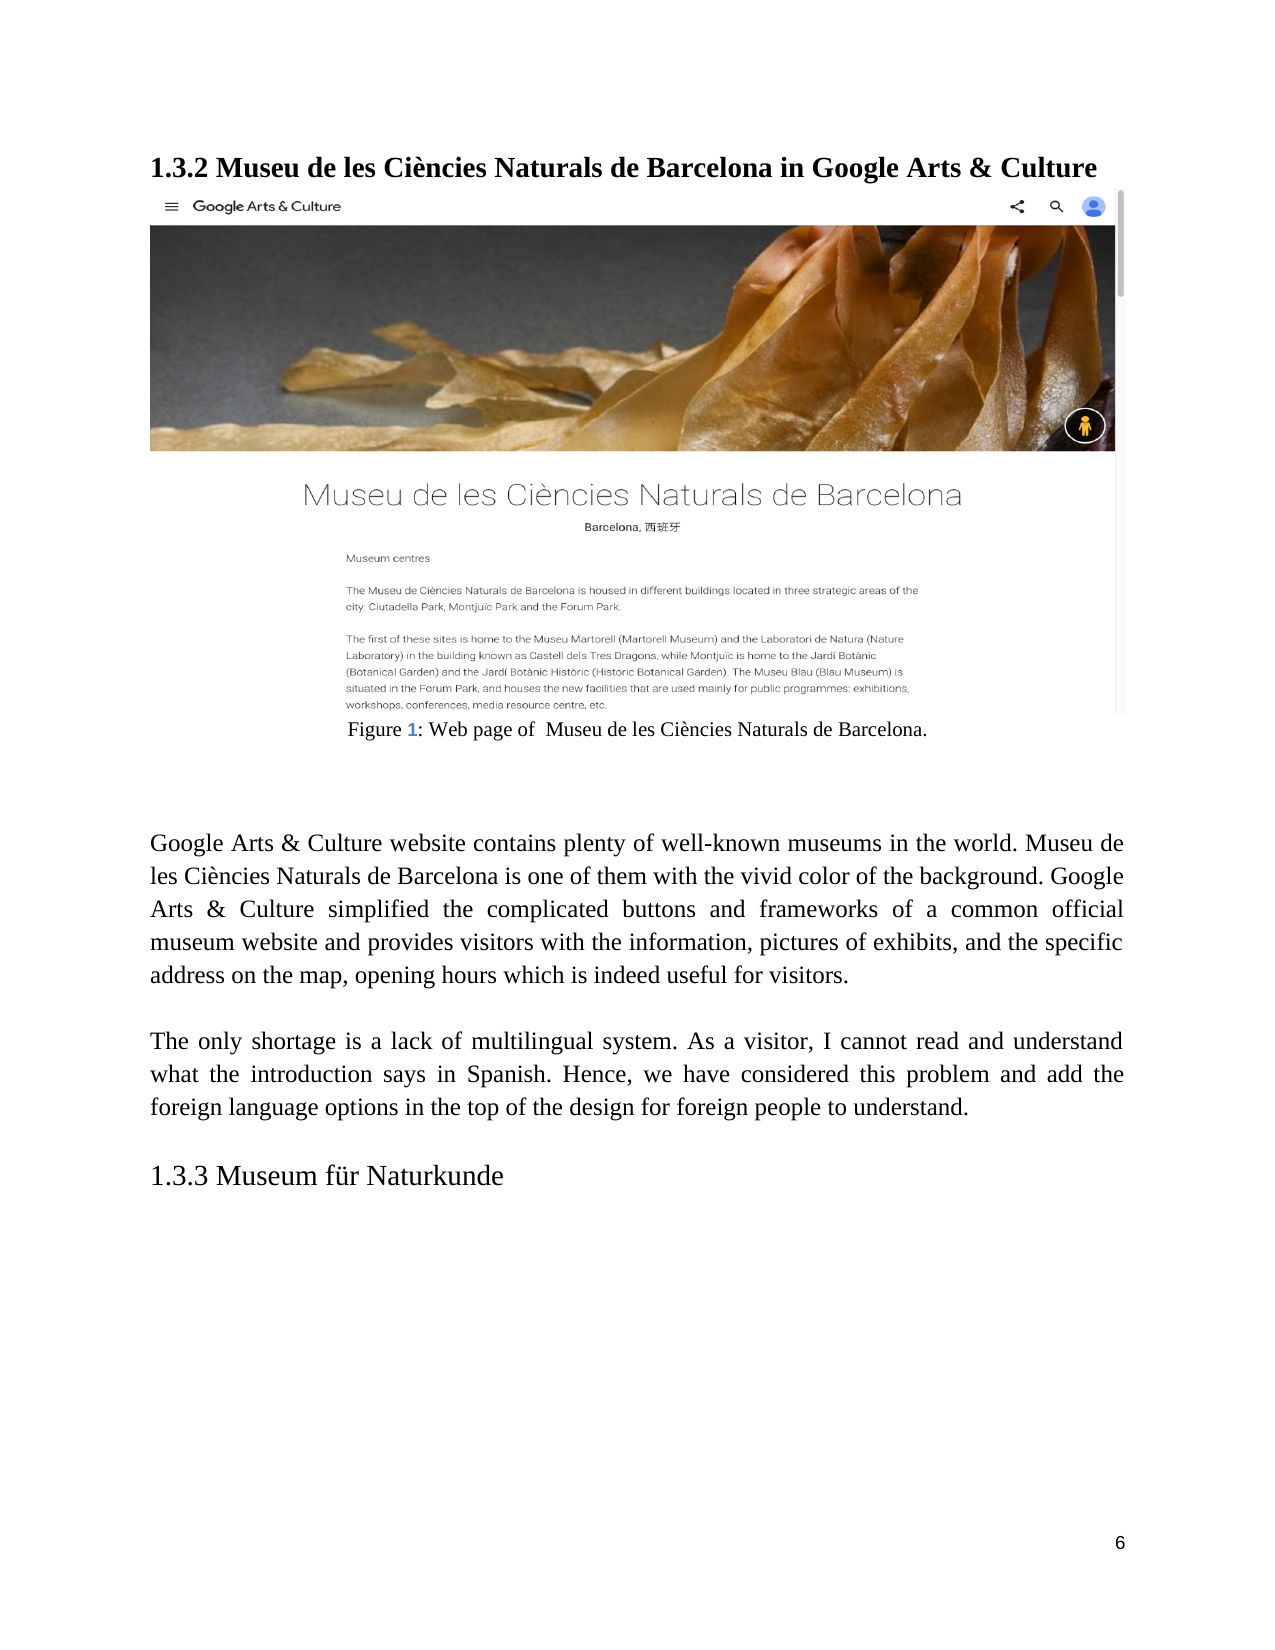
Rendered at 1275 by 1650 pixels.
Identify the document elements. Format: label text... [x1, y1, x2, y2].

text Google Arts & Culture website contains plenty of well-known museums in the world. Museu de les Ciències Naturals de Barcelona is one of them with the vivid color of the background. Google Arts & Culture simplified the complicated buttons and frameworks of a common official museum website and provides visitors with the information, pictures of exhibits, and the specific address on the map, opening hours which is indeed useful for visitors. [150, 828, 1125, 989]
text 1.3.3 Museum für Naturkunde [150, 1158, 1125, 1192]
text Figure 6: Web page of Museu de les Ciències Naturals de Barcelona. [150, 717, 1125, 741]
picture [150, 188, 1125, 714]
text 1.3.2 Museu de les Ciències Naturals de Barcelona in Google Arts & Culture [150, 150, 1125, 183]
text The only shortage is a lack of multilingual system. As a visitor, I cannot read and understand what the introduction says in Spanish. Hence, we have considered this problem and add the foreign language options in the top of the design for foreign people to understand. [150, 1026, 1125, 1121]
